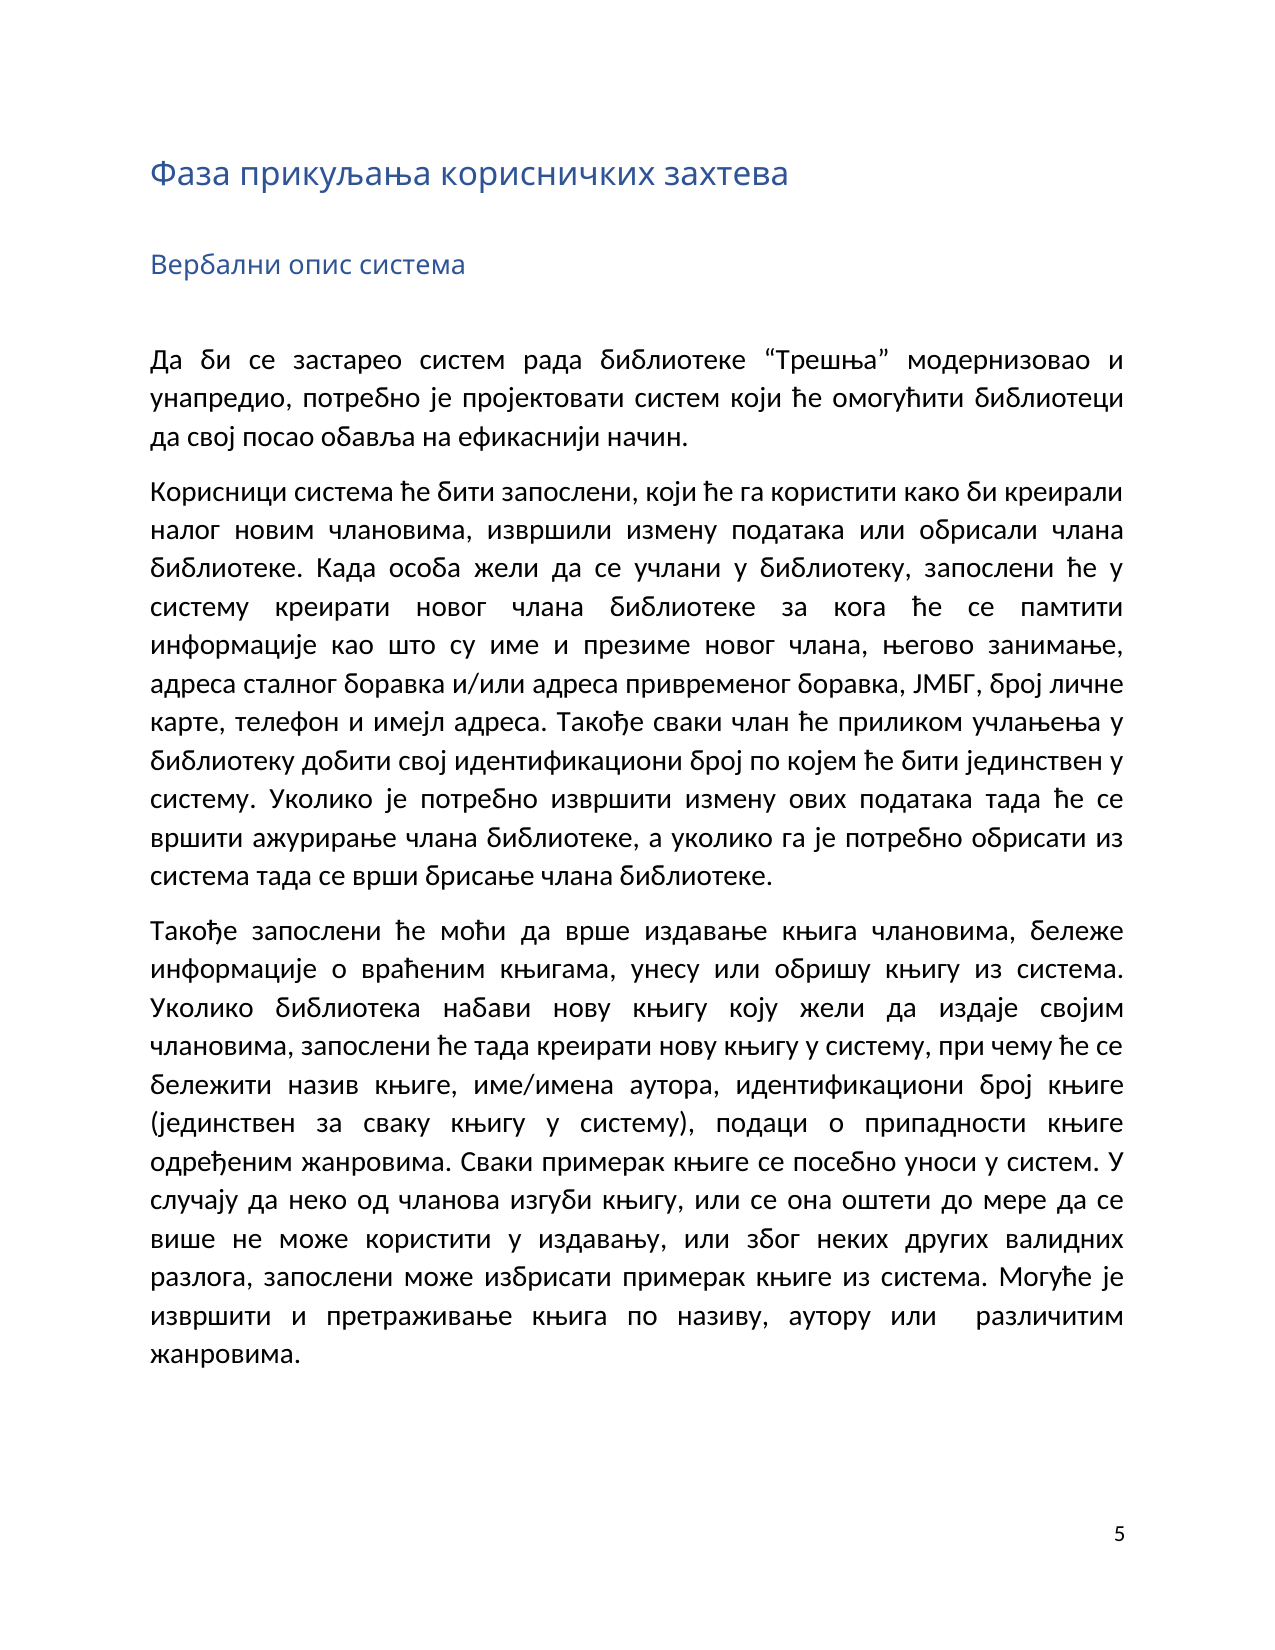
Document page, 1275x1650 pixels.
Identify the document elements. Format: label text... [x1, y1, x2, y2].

subtitle Фаза прикуљања корисничких захтева [150, 150, 1125, 195]
text Такође запослени ће моћи да врше издавање књига члановима, бележе информације о враћеним књигама, унесу или обришу књигу из система. Уколико библиотека набави нову књигу коју жели да издаје својим члановима, запослени ће тада креирати нову књигу у систему, при чему ће се бележити назив књиге, име/имена аутора, идентификациони број књиге (јединствен за сваку књигу у систему), подаци o припадности књиге одређеним жанровима. Сваки примерак књиге се посебно уноси у систем. У случају да неко од чланова изгуби књигу, или се она оштети до мере да се више не може користити у издавању, или због неких других валидних разлога, запослени може избрисати примерак књиге из система. Могуће је извршити и претраживање књига по називу, аутору или различитим жанровима. [150, 912, 1125, 1371]
text Корисници система ће бити запослени, који ће га користити како би креирали налог новим члановима, извршили измену података или обрисали члана библиотеке. Када особа жели да се учлани у библиотеку, запослени ће у систему креирати новог члана библиотеке за кога ће се памтити информације као што су име и презиме новог члана, његово занимање, адреса сталног боравка и/или адреса привременог боравка, ЈМБГ, број личне карте, телефон и имејл адреса. Такође сваки члан ће приликом учлањења у библиотеку добити свој идентификациони број по којем ће бити јединствен у систему. Уколико је потребно извршити измену ових података тада ће се вршити ажурирање члана библиотеке, а уколико га је потребно обрисати из система тада се врши брисање члана библиотеке. [150, 473, 1125, 893]
subtitle Вербални опис система [150, 246, 1125, 283]
text Да би се застарео систем рада библиотеке “Трешња” модернизовао и унапредио, потребно је пројектовати систем који ће омогућити библиотеци да свој посао обавља на ефикаснији начин. [150, 341, 1125, 453]
